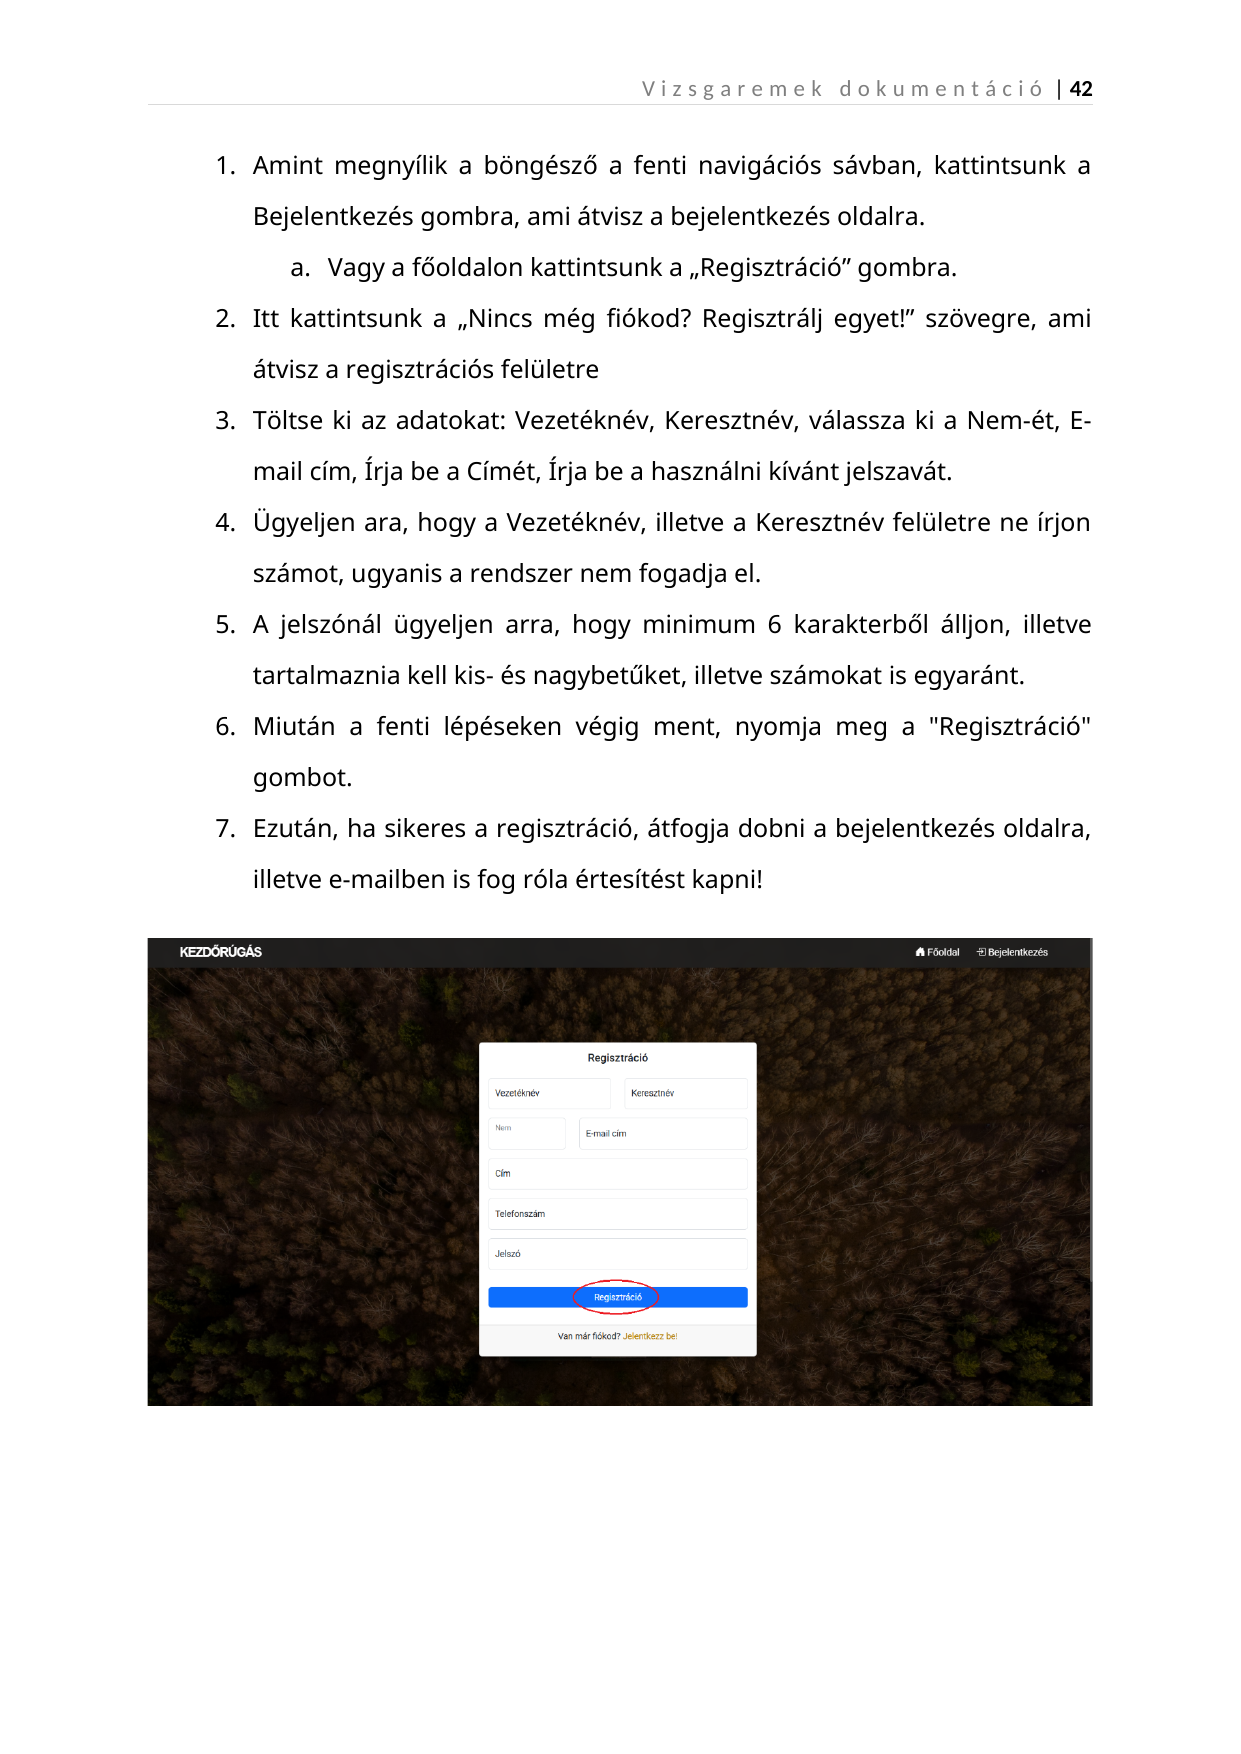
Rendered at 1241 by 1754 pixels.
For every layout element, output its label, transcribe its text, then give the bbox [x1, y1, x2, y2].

list A jelszónál ügyeljen arra, hogy minimum 6 karakterből álljon, illetve tartalmaznia kell kis- és nagybetűket, illetve számokat is egyaránt. [215, 607, 1093, 692]
list Ügyeljen ara, hogy a Vezetéknév, illetve a Keresztnév felületre ne írjon számot, ugyanis a rendszer nem fogadja el. [215, 505, 1093, 590]
picture [147, 938, 1093, 1406]
list Amint megnyílik a böngésző a fenti navigációs sávban, kattintsunk a Bejelentkezés gombra, ami átvisz a bejelentkezés oldalra. [215, 148, 1093, 233]
list Vagy a főoldalon kattintsunk a „Regisztráció” gombra. [290, 250, 1093, 284]
list Töltse ki az adatokat: Vezetéknév, Keresztnév, válassza ki a Nem-ét, E-mail cím, Írja be a Címét, Írja be a használni kívánt jelszavát. [215, 403, 1093, 488]
list Ezután, ha sikeres a regisztráció, átfogja dobni a bejelentkezés oldalra, illetve e-mailben is fog róla értesítést kapni! [215, 811, 1093, 896]
list Miután a fenti lépéseken végig ment, nyomja meg a "Regisztráció" gombot. [215, 709, 1093, 794]
list Itt kattintsunk a „Nincs még fiókod? Regisztrálj egyet!” szövegre, ami átvisz a regisztrációs felületre [215, 301, 1093, 386]
